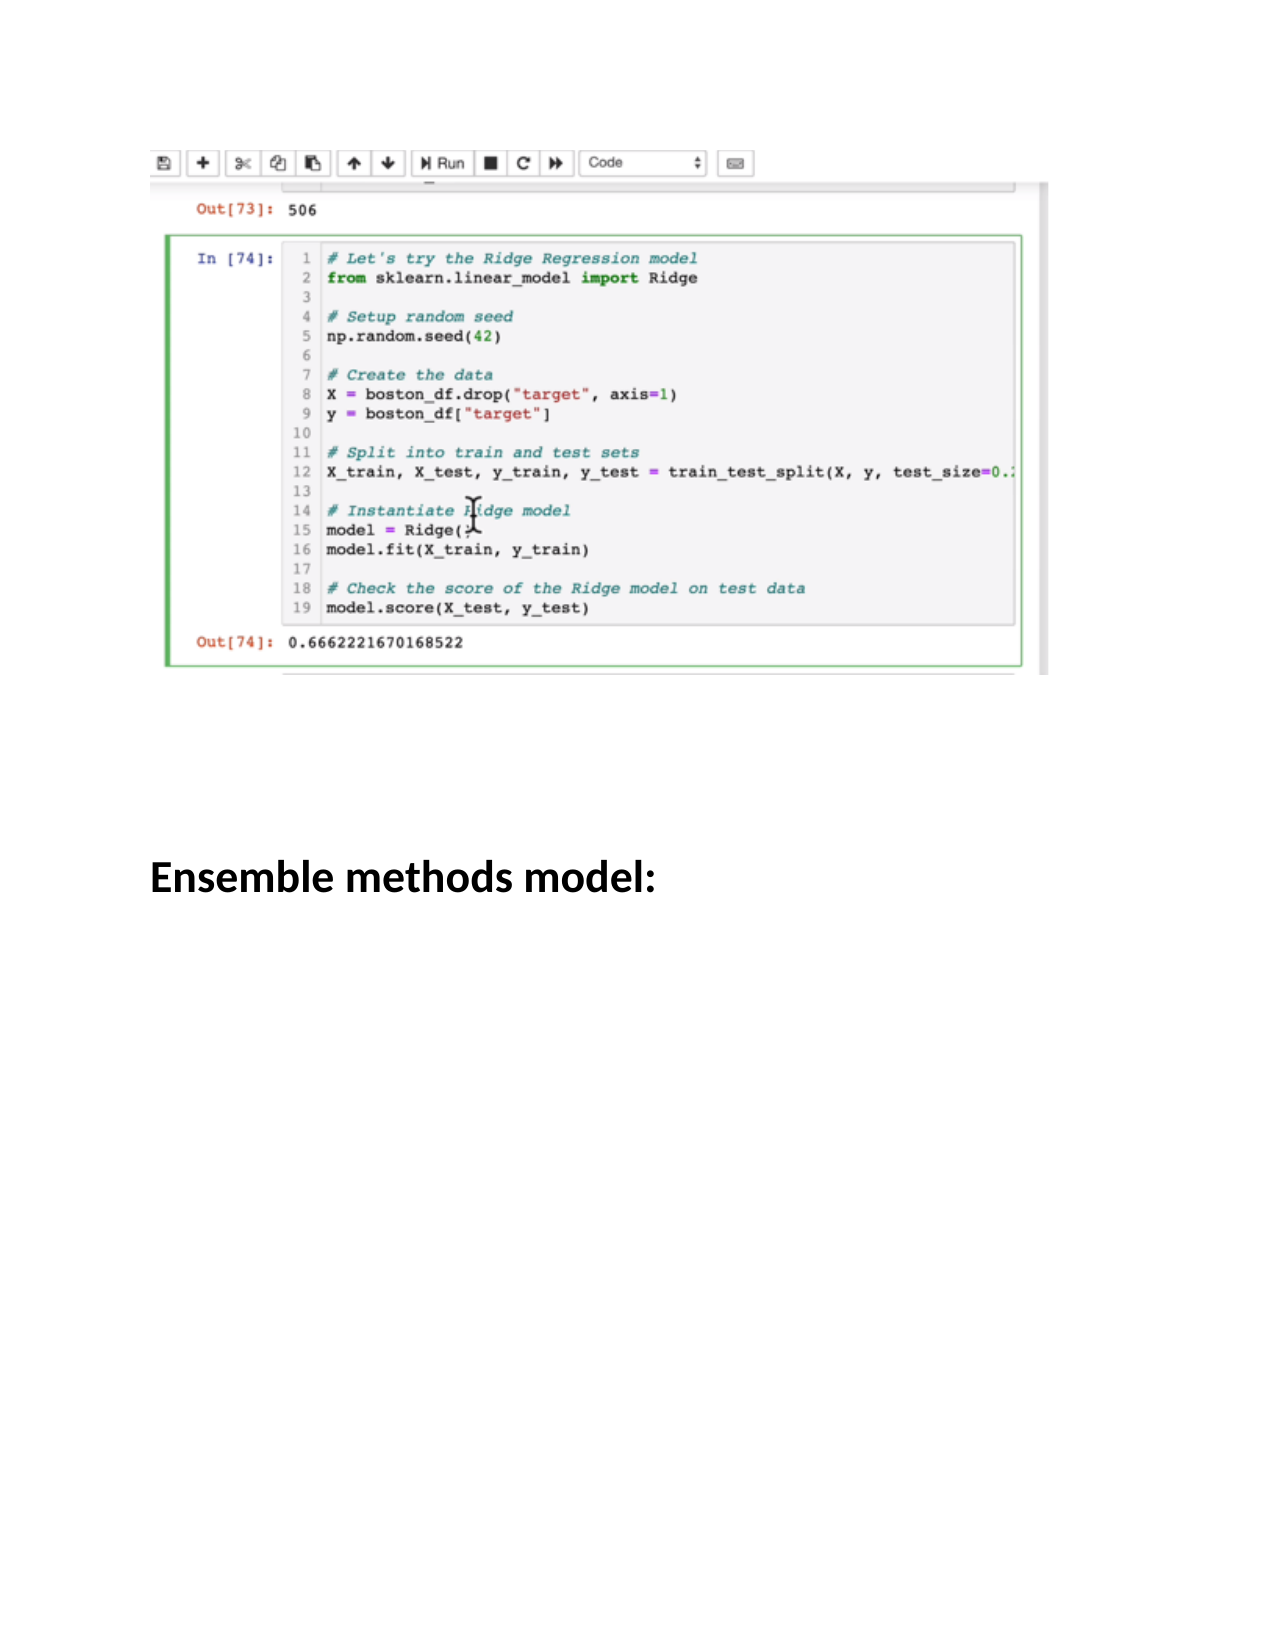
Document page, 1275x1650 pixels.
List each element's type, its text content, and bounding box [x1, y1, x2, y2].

text Ensemble methods model: [150, 848, 1125, 904]
picture [150, 150, 1049, 675]
